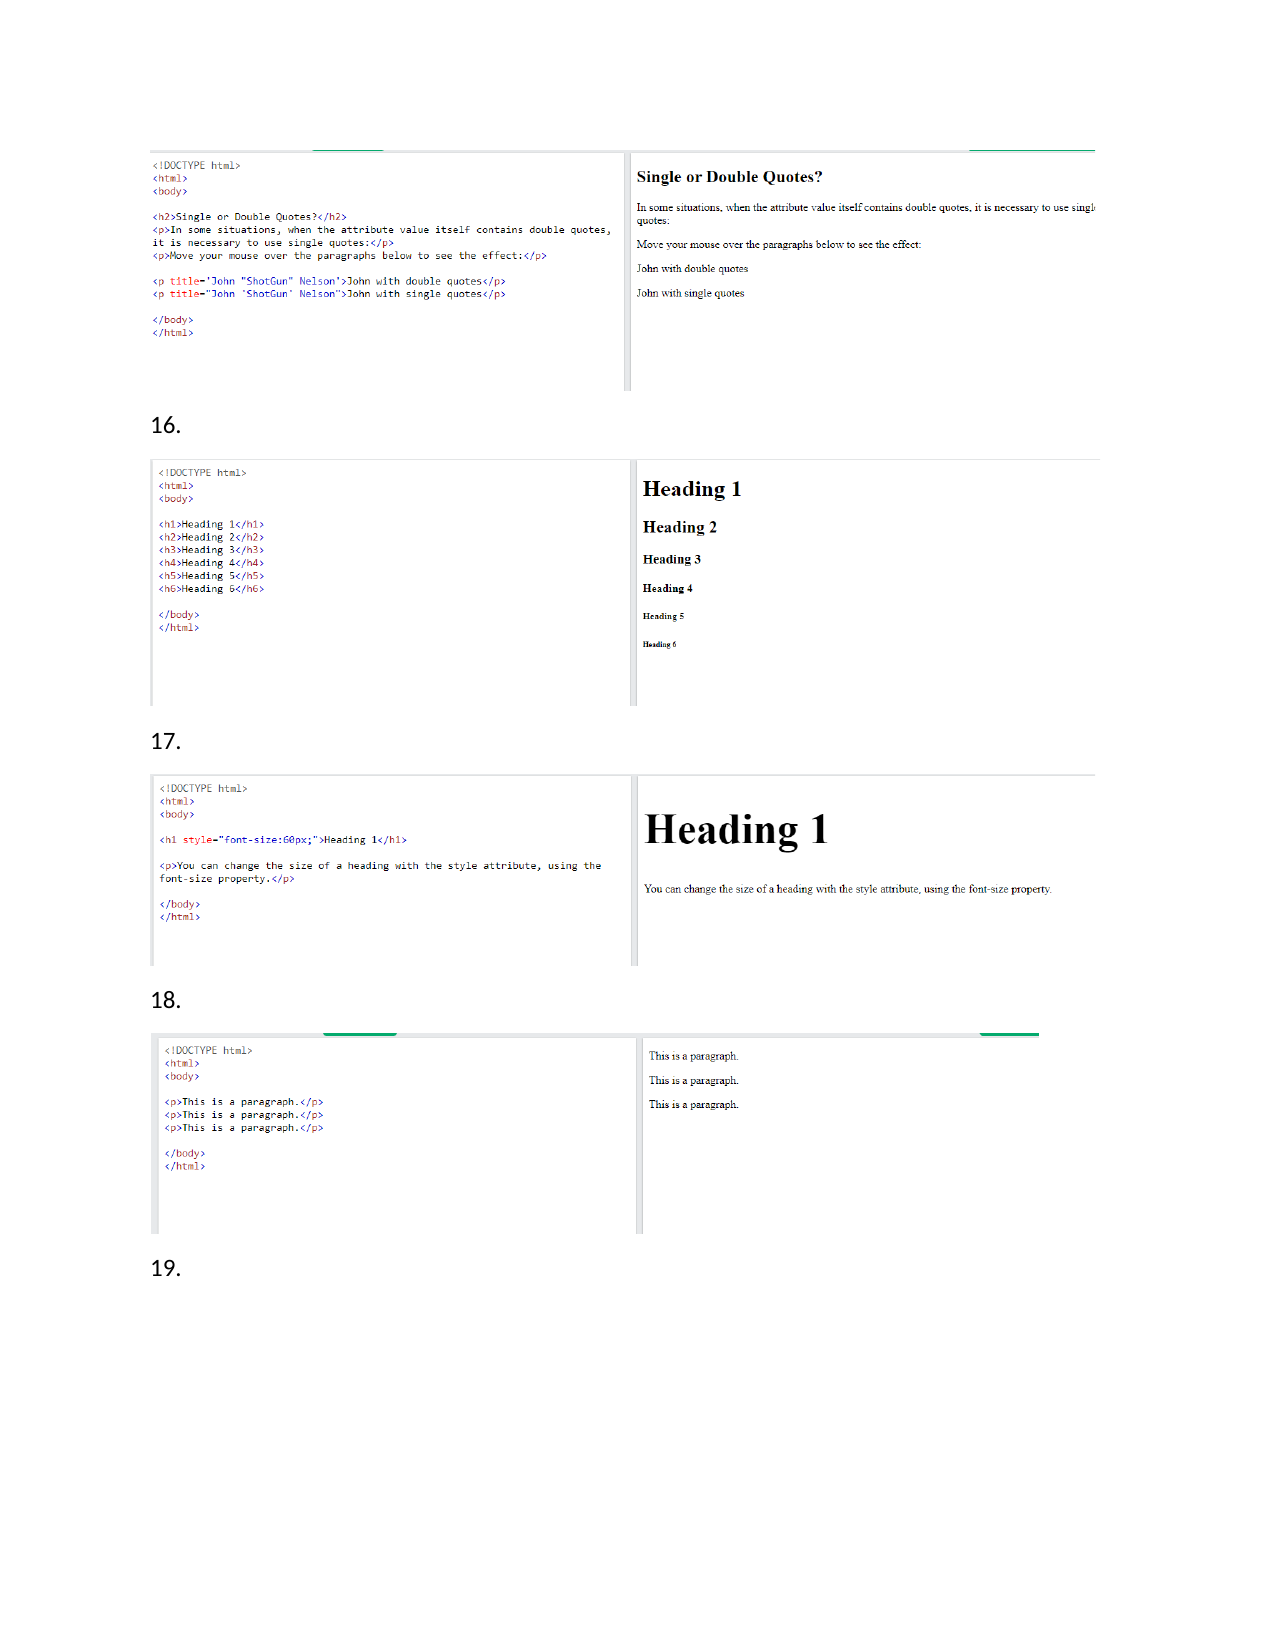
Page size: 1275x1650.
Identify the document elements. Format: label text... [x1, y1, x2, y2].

text 18. [150, 984, 1125, 1014]
picture [150, 459, 1100, 706]
picture [150, 774, 1096, 966]
text 19. [150, 1252, 1125, 1283]
text 16. [150, 409, 1125, 440]
text 17. [150, 725, 1125, 755]
picture [150, 150, 1096, 391]
picture [151, 1033, 1039, 1234]
